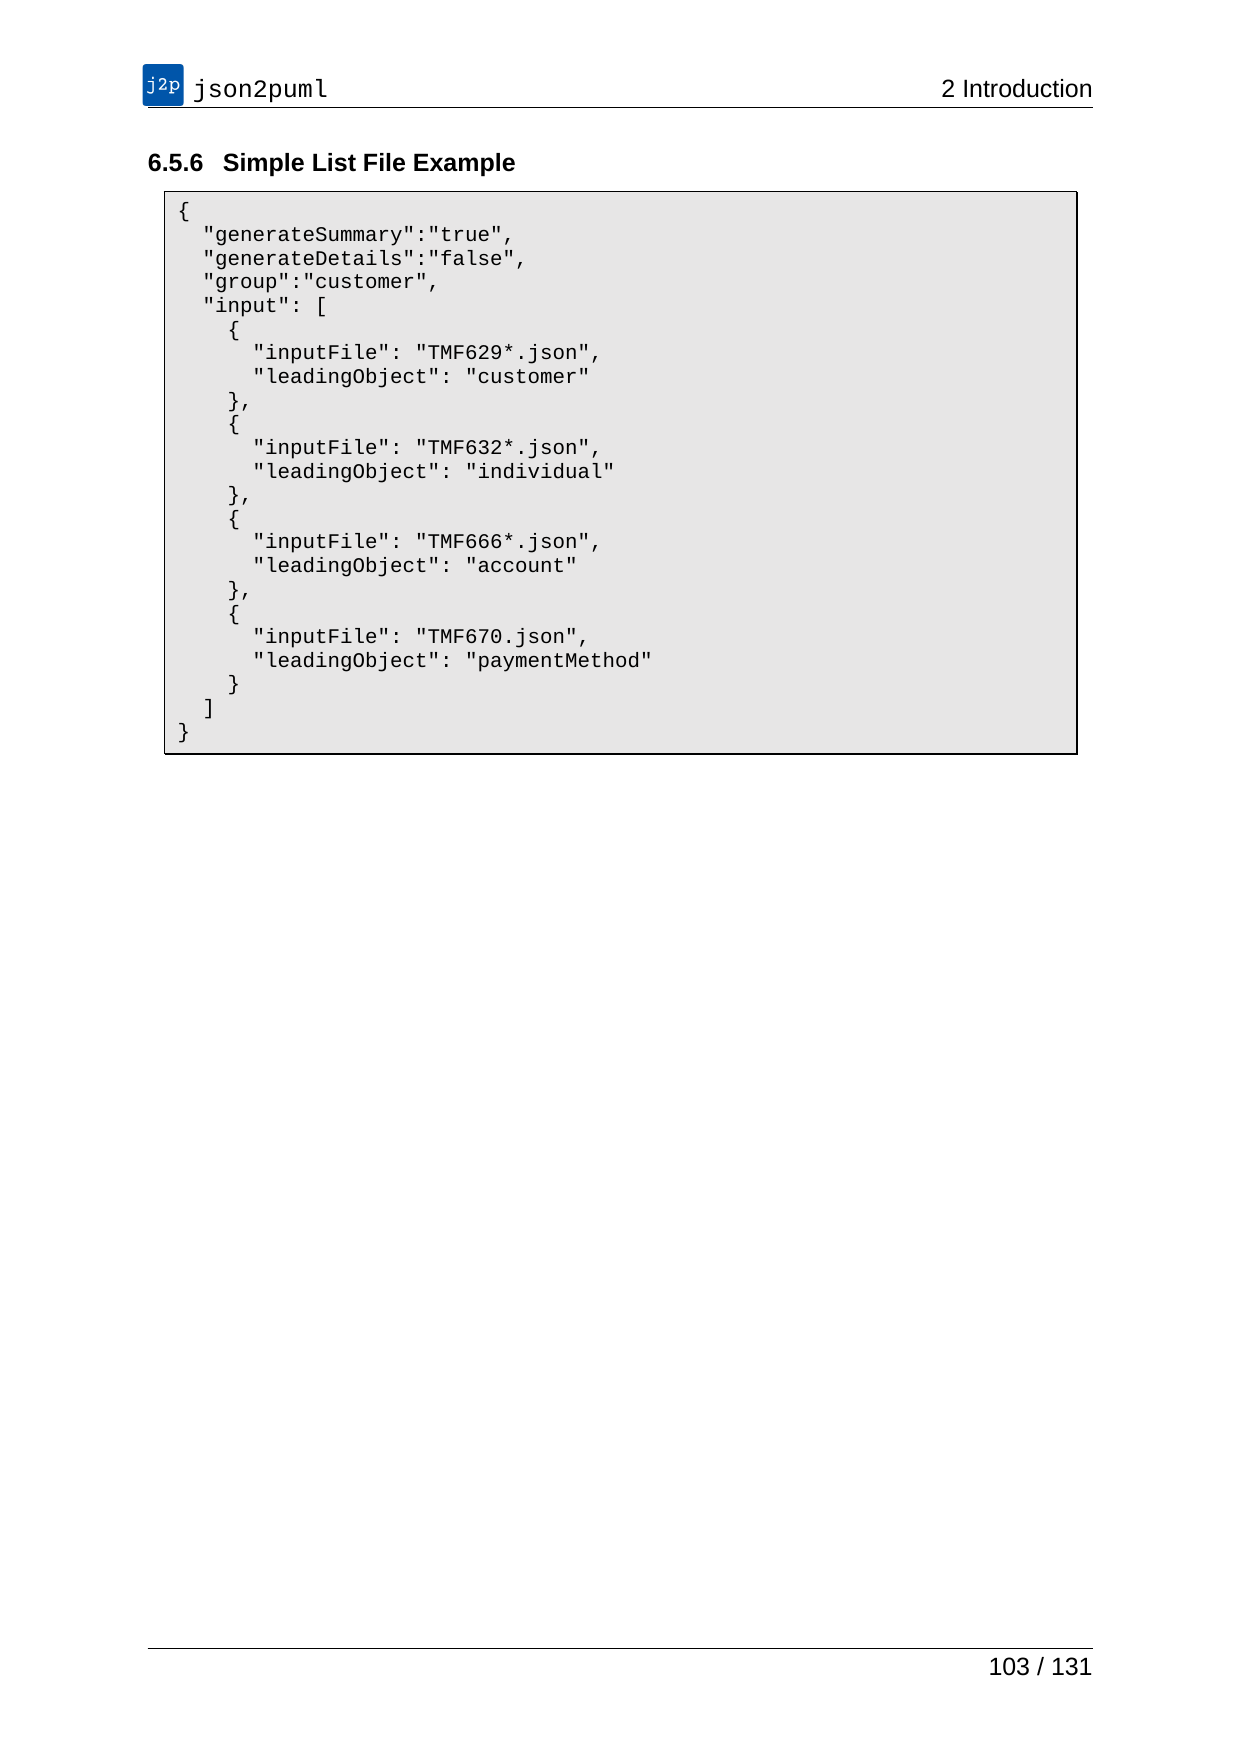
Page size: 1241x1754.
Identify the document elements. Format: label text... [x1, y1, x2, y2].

text }, [165, 475, 1076, 498]
text "leadingObject": "account" [165, 546, 1076, 569]
text "leadingObject": "customer" [165, 357, 1076, 380]
text "inputFile": "TMF666*.json", [165, 522, 1076, 546]
text } [165, 664, 1076, 688]
picture [142, 64, 184, 106]
text "inputFile": "TMF670.json", [165, 617, 1076, 640]
text "leadingObject": "paymentMethod" [165, 640, 1076, 664]
text } [165, 711, 1076, 753]
text { [165, 593, 1076, 617]
text ] [165, 688, 1076, 711]
text { [165, 309, 1076, 333]
text { [165, 404, 1076, 428]
text "generateDetails":"false", [165, 238, 1076, 262]
subtitle Simple List File Example [148, 148, 1093, 176]
text "generateSummary":"true", [165, 215, 1076, 238]
text "input": [ [165, 286, 1076, 309]
text { [165, 498, 1076, 522]
text "inputFile": "TMF632*.json", [165, 428, 1076, 451]
text "leadingObject": "individual" [165, 451, 1076, 475]
text "inputFile": "TMF629*.json", [165, 333, 1076, 357]
text { [165, 192, 1076, 215]
text }, [165, 380, 1076, 404]
text }, [165, 569, 1076, 593]
text "group":"customer", [165, 262, 1076, 286]
